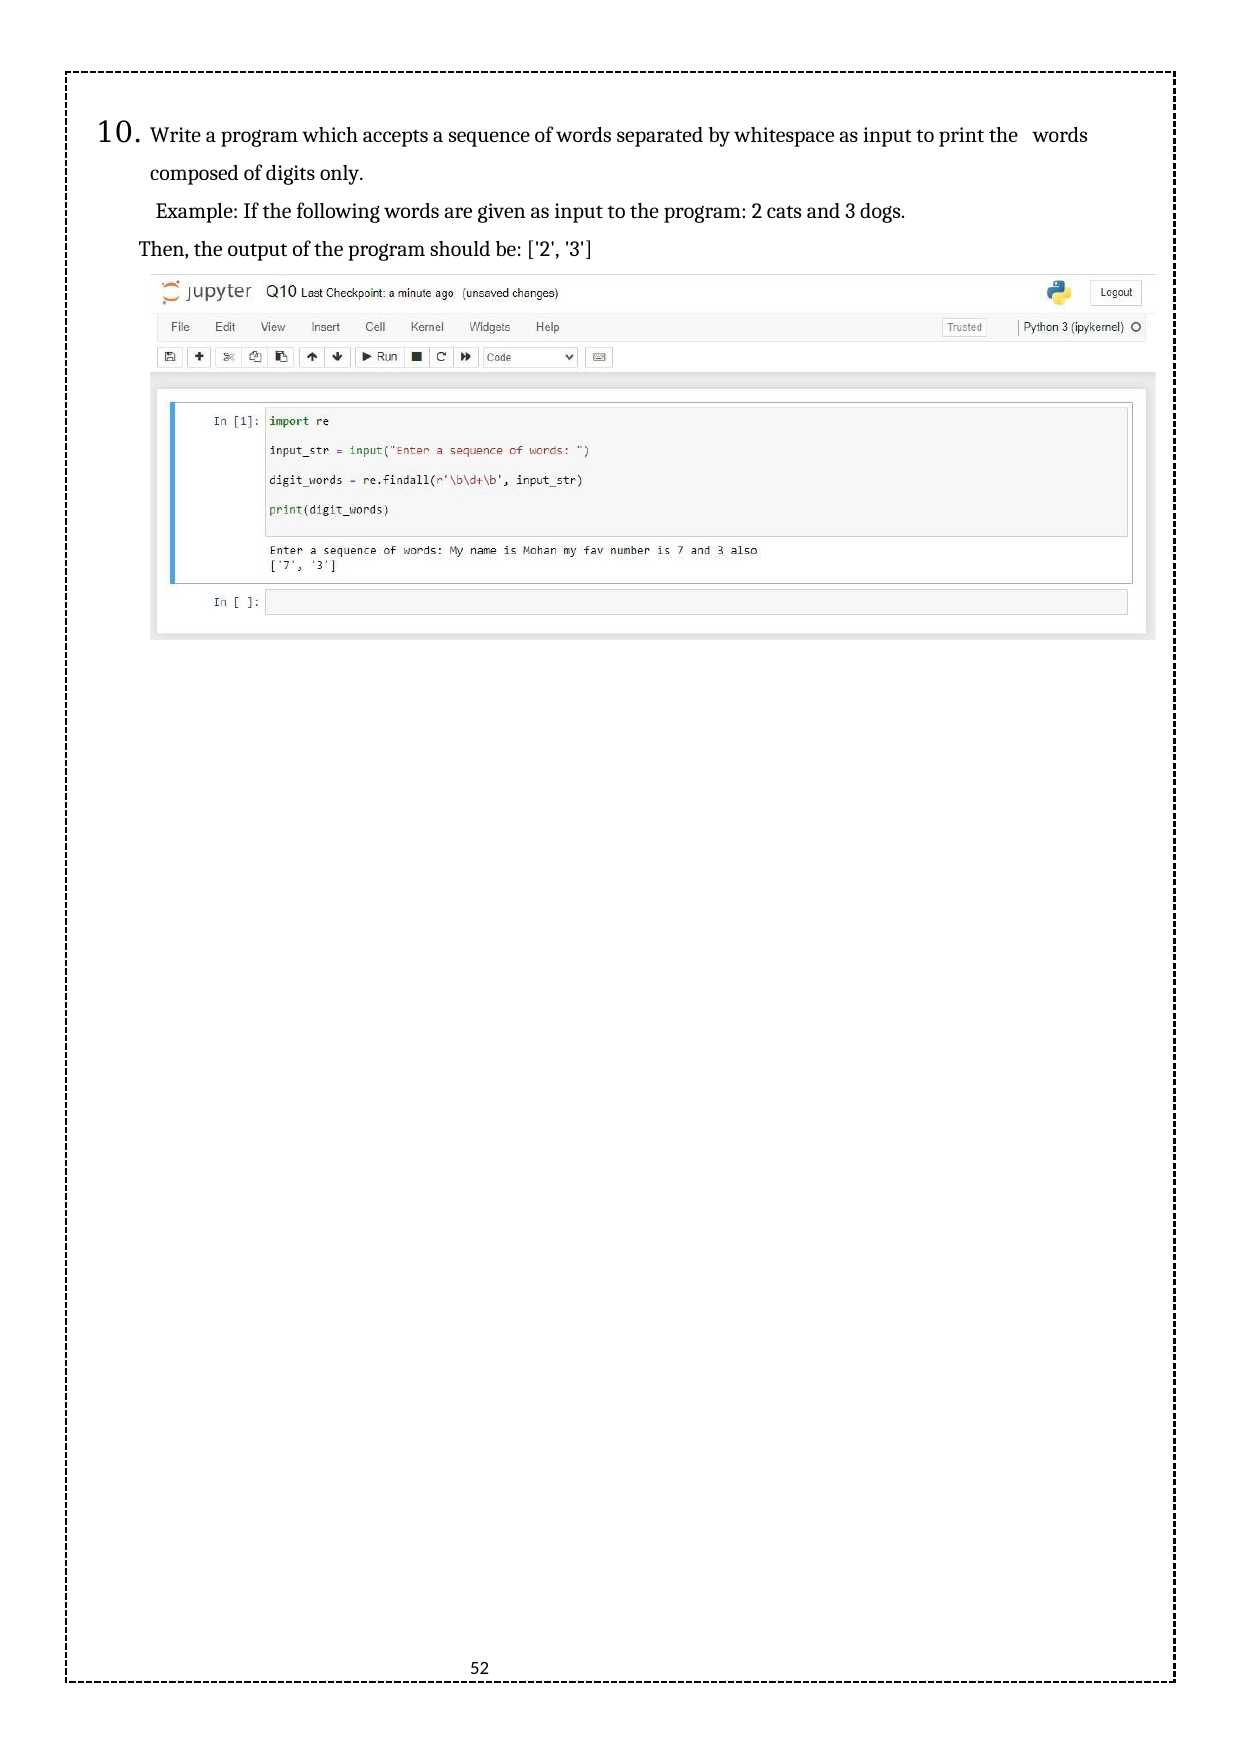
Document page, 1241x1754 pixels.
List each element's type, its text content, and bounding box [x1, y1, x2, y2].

list Write a program which accepts a sequence of words separated by whitespace as input to print the words composed of digits only. [96, 113, 1165, 186]
text Then, the output of the program should be: ['2', '3'] [133, 236, 1165, 261]
text Example: If the following words are given as input to the program: 2 cats and 3 dogs. [133, 198, 1165, 224]
picture [150, 274, 1156, 640]
